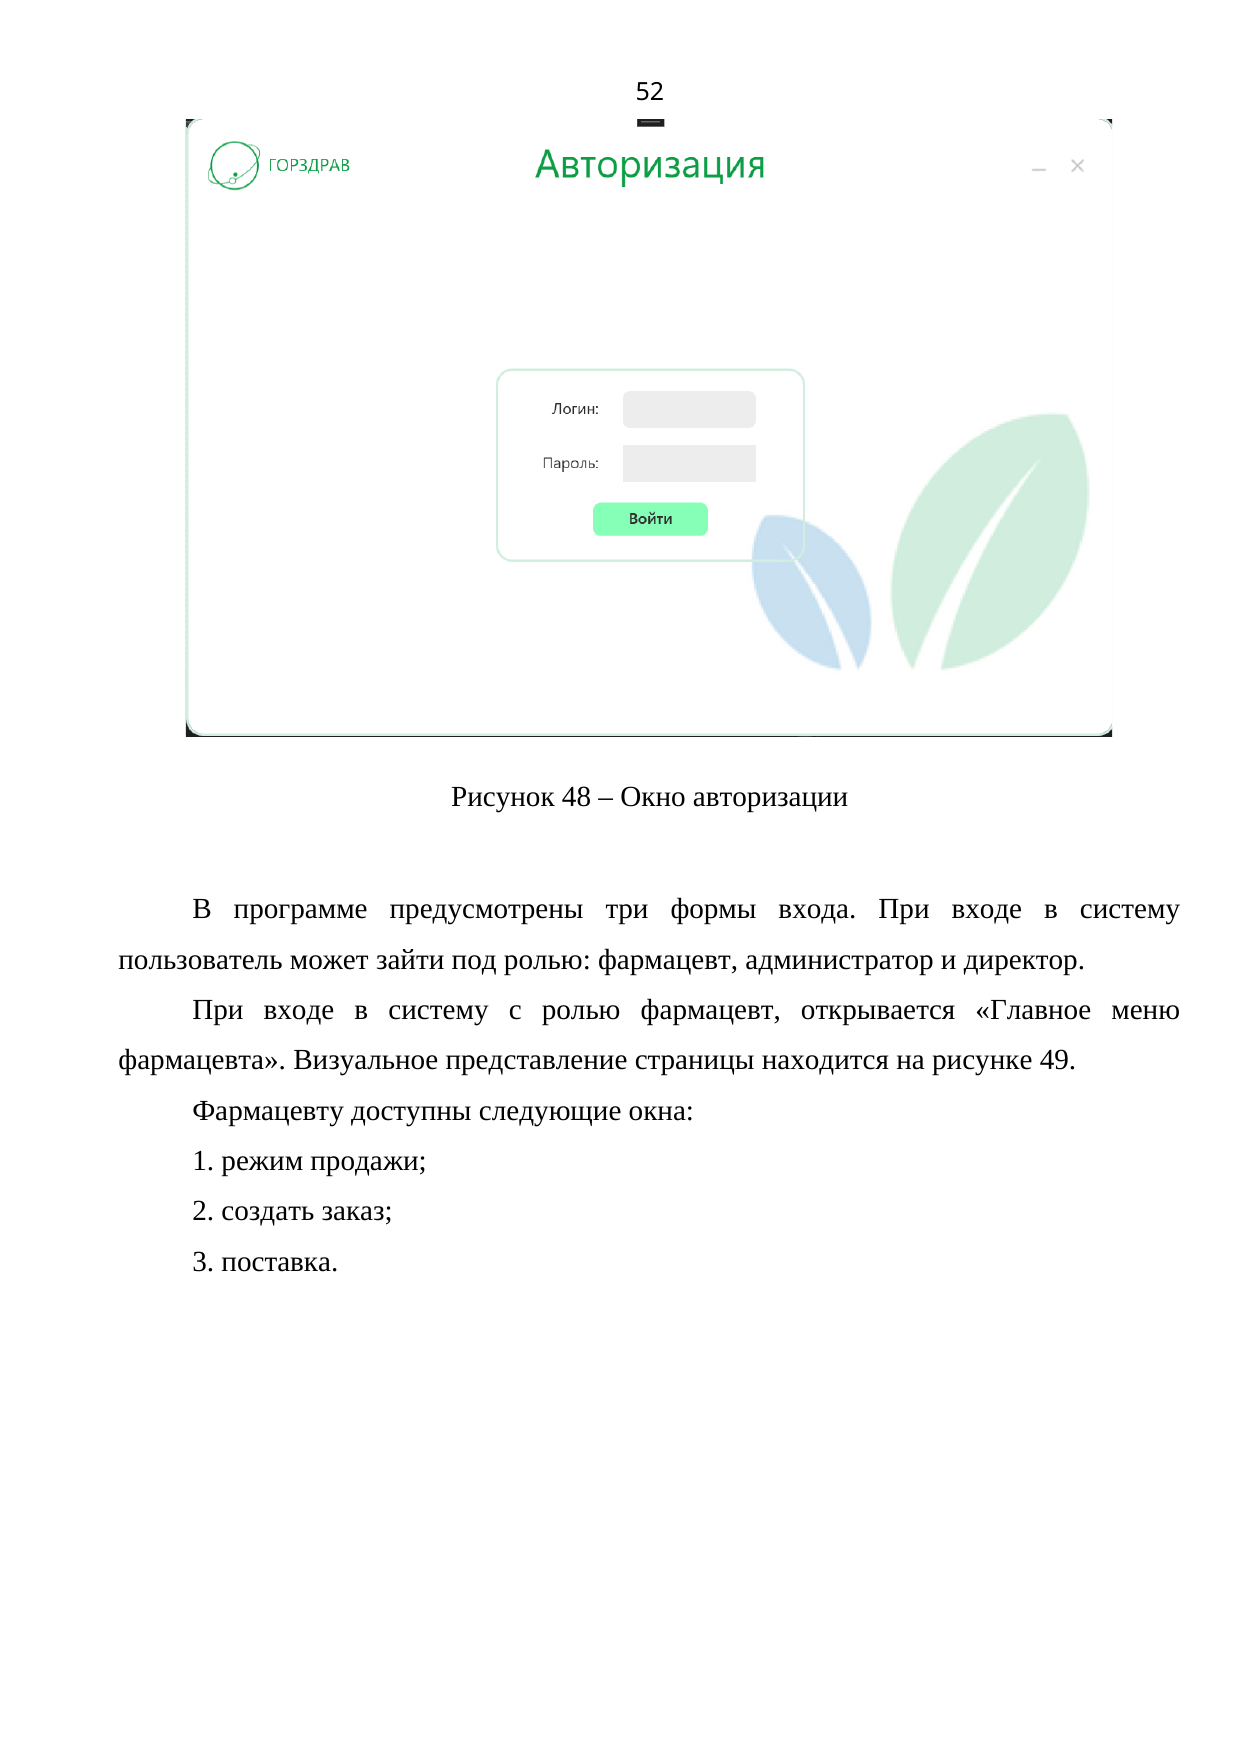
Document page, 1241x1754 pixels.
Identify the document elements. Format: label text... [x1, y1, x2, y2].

picture [185, 119, 1113, 737]
list создать заказ; [118, 1193, 1181, 1227]
text Фармацевту доступны следующие окна: [118, 1093, 1181, 1126]
text В программе предусмотрены три формы входа. При входе в систему пользователь может зайти под ролью: фармацевт, администратор и директор. [118, 892, 1181, 975]
text При входе в систему с ролью фармацевт, открывается «Главное меню фармацевта». Визуальное представление страницы находится на рисунке 49. [118, 992, 1181, 1076]
list режим продажи; [118, 1143, 1181, 1177]
list поставка. [118, 1244, 1181, 1277]
